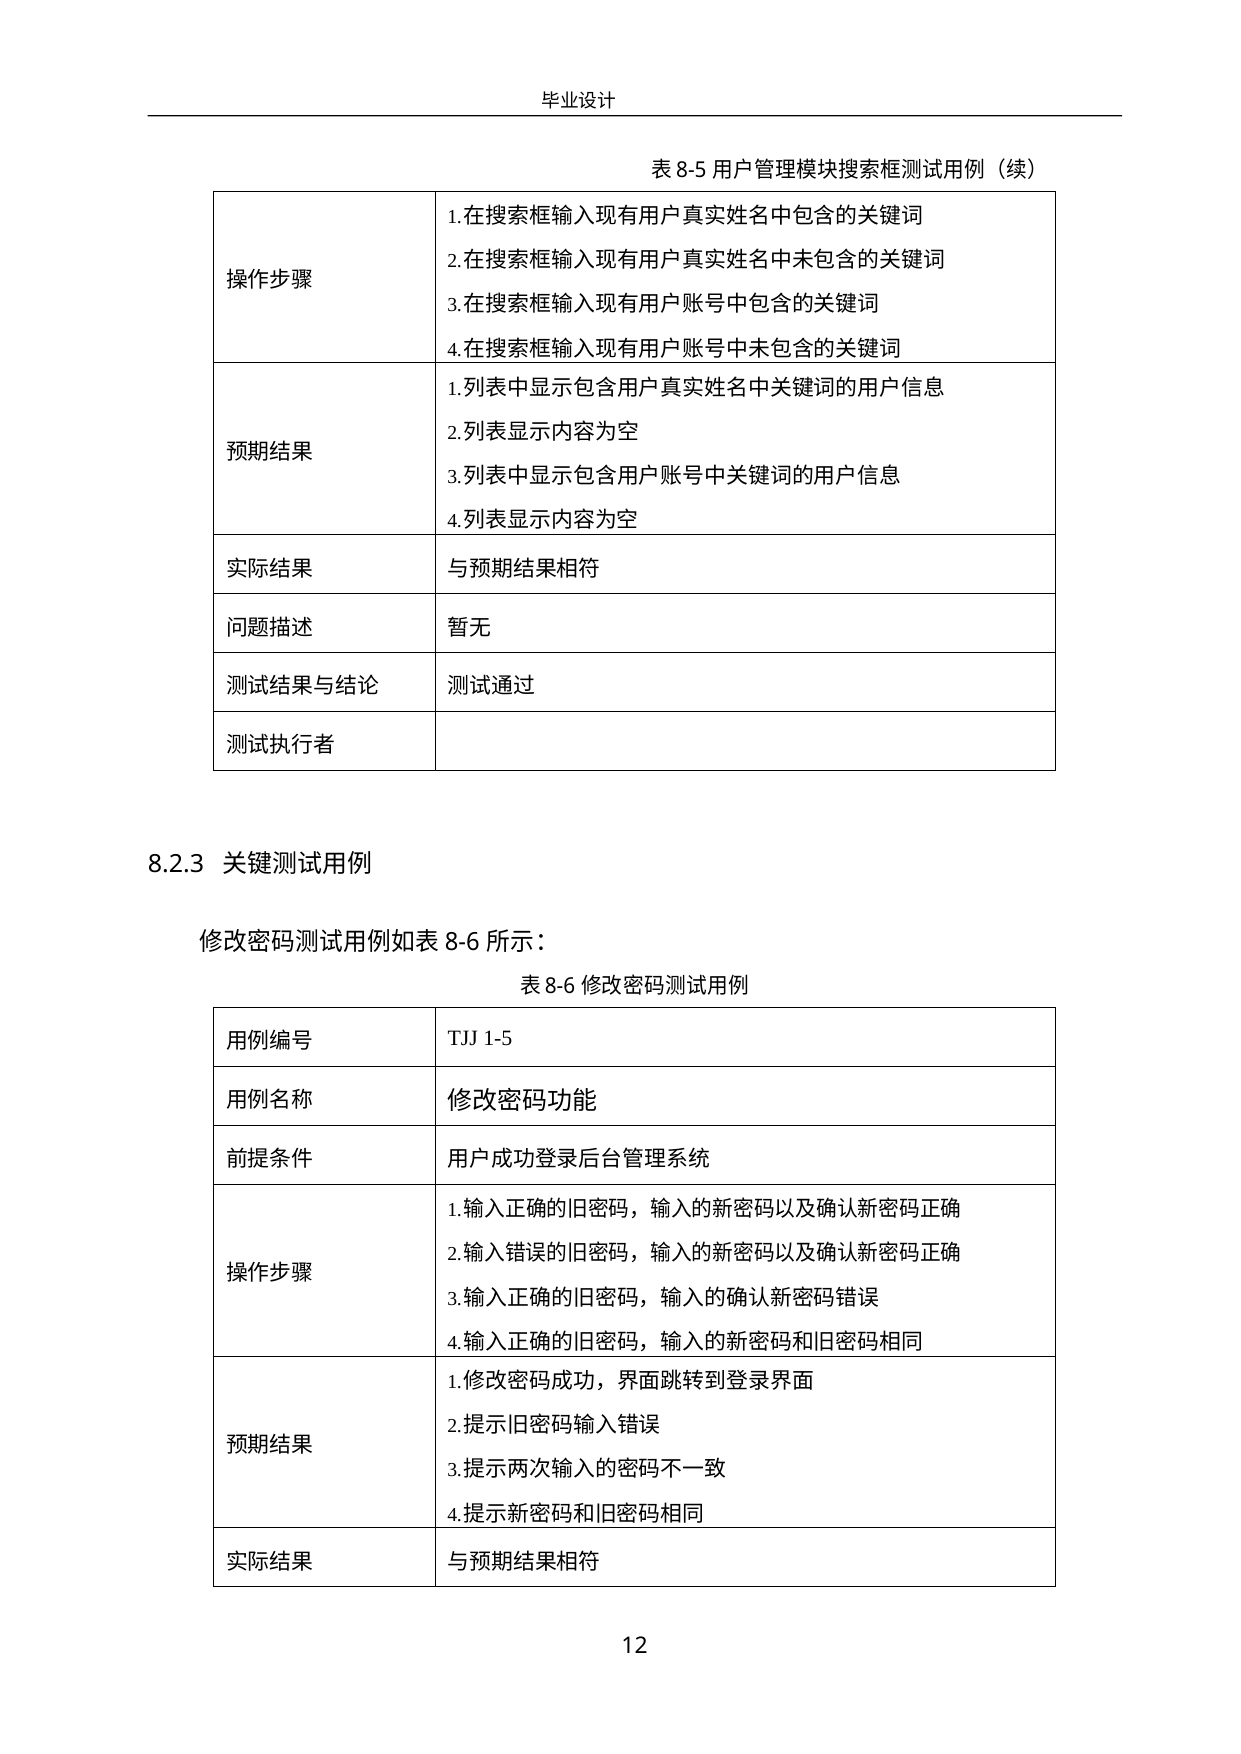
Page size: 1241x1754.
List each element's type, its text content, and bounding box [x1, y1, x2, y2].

table_cell 实际结果 [214, 1528, 435, 1586]
table_cell 操作步骤 [214, 1185, 435, 1356]
table_cell 测试执行者 [214, 712, 435, 770]
table_cell [436, 712, 1055, 770]
table_header 在搜索框输入现有用户真实姓名中包含的关键词 在搜索框输入现有用户真实姓名中未包含的关键词 在搜索框输入现有用户账号中包含的关键词 在搜索框输入现有用户账号中未包含的关键词 [436, 192, 1055, 362]
table_cell 测试结果与结论 [214, 653, 435, 711]
table_cell 与预期结果相符 [436, 1528, 1055, 1586]
table_cell 前提条件 [214, 1126, 435, 1184]
table_cell 预期结果 [214, 1357, 435, 1527]
text 表 8-6 修改密码测试用例 [135, 968, 1134, 1000]
table_cell 与预期结果相符 [436, 535, 1055, 593]
table_header 操作步骤 [214, 192, 435, 362]
list 关键测试用例 [148, 843, 1146, 879]
table_header TJJ 1-5 [436, 1008, 1055, 1066]
table_cell 修改密码功能 [436, 1067, 1055, 1125]
text 修改密码测试用例如表 8-6 所示： [135, 922, 623, 958]
table_cell 修改密码成功，界面跳转到登录界面 提示旧密码输入错误 提示两次输入的密码不一致 提示新密码和旧密码相同 [436, 1357, 1055, 1527]
table_cell 问题描述 [214, 594, 435, 652]
table_cell 测试通过 [436, 653, 1055, 711]
table_cell 用户成功登录后台管理系统 [436, 1126, 1055, 1184]
table_cell 用例名称 [214, 1067, 435, 1125]
table_cell 输入正确的旧密码，输入的新密码以及确认新密码正确 输入错误的旧密码，输入的新密码以及确认新密码正确 输入正确的旧密码，输入的确认新密码错误 输入正确的旧密码，输入的新密码和旧密码相同 [436, 1185, 1055, 1356]
table_cell 列表中显示包含用户真实姓名中关键词的用户信息 列表显示内容为空 列表中显示包含用户账号中关键词的用户信息 列表显示内容为空 [436, 363, 1055, 534]
table_cell 实际结果 [214, 535, 435, 593]
table_cell 暂无 [436, 594, 1055, 652]
table_cell 预期结果 [214, 363, 435, 534]
table_header 用例编号 [214, 1008, 435, 1066]
text 表 8-5 用户管理模块搜索框测试用例（续） [651, 152, 1146, 184]
